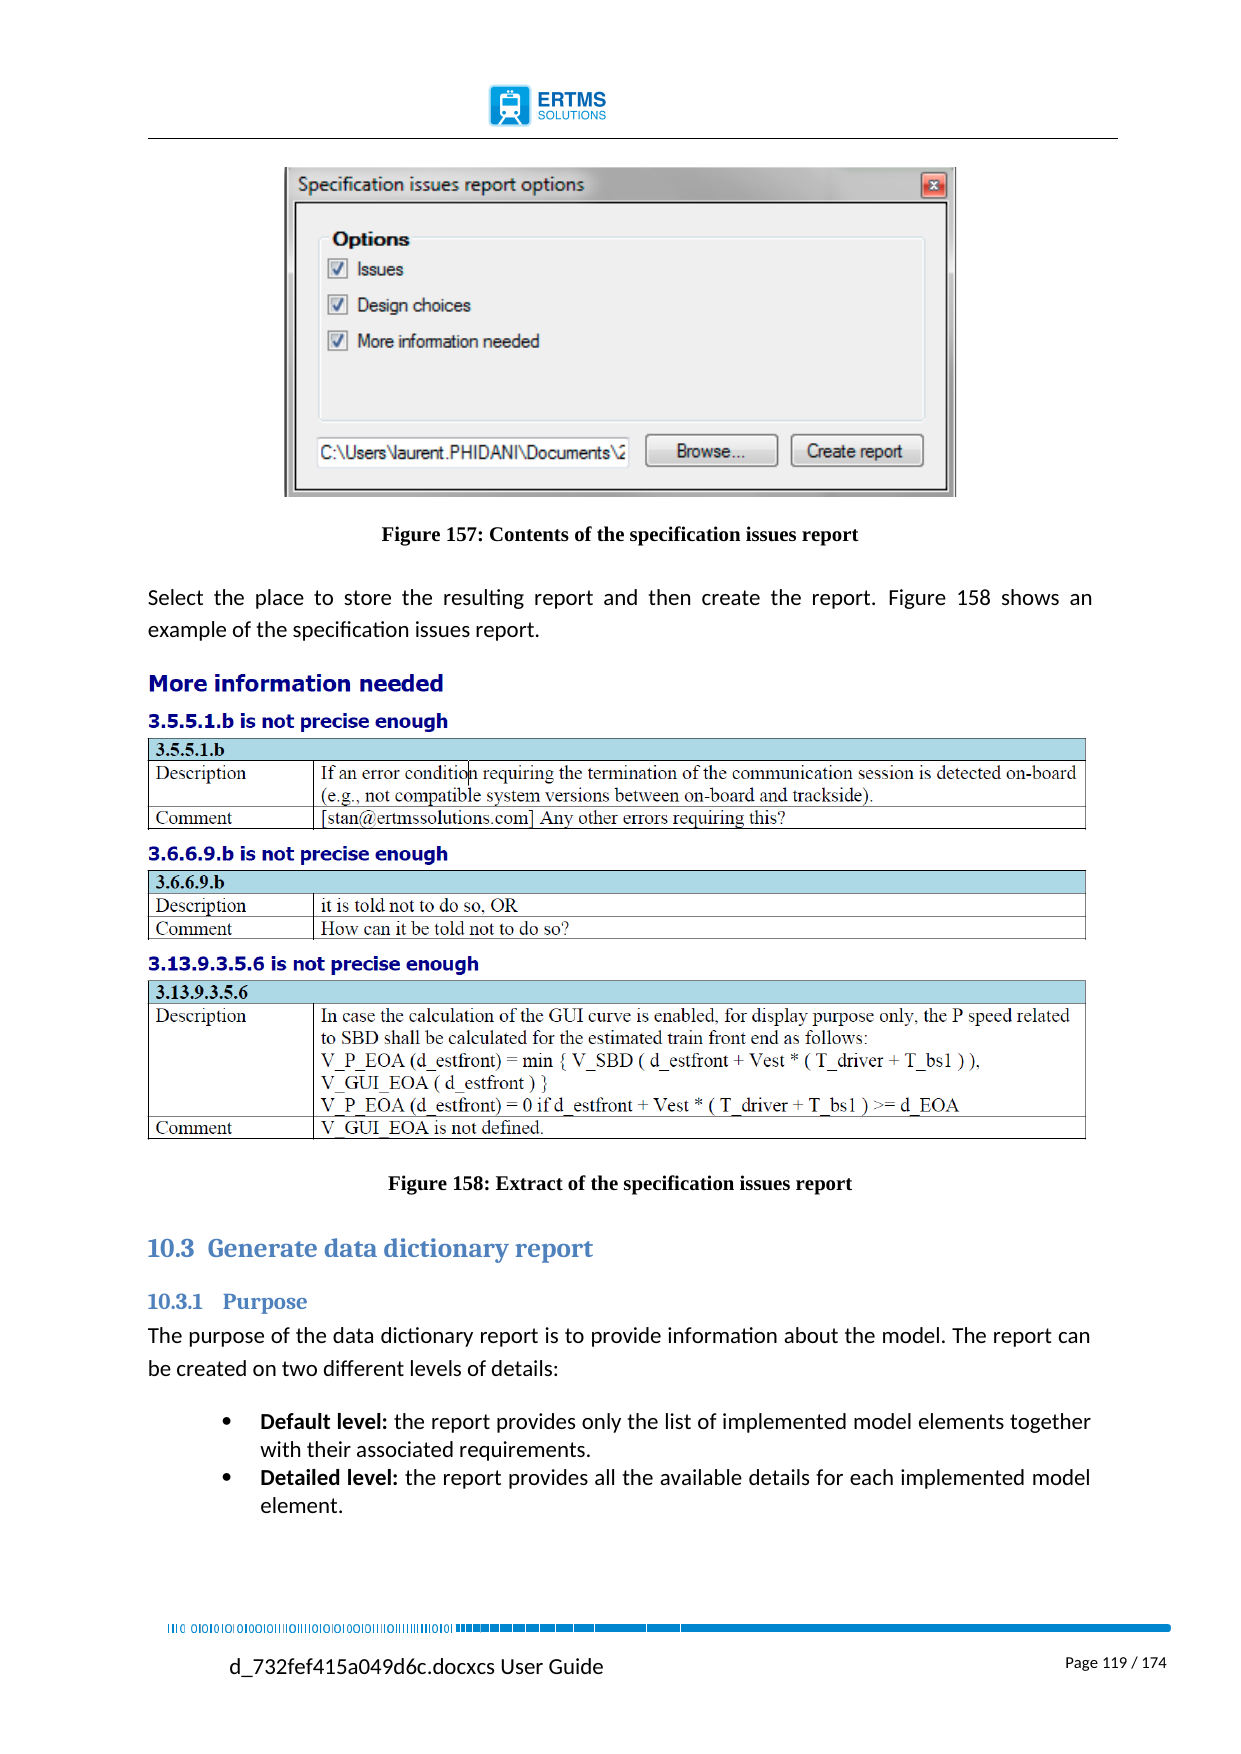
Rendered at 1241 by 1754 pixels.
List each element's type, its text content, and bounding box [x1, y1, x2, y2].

subtitle Generate data dictionary report [148, 1233, 1093, 1264]
list Detailed level: the report provides all the available details for each implemented model element. [223, 1463, 1093, 1519]
picture [167, 1624, 1171, 1633]
picture [147, 668, 1093, 1147]
list Default level: the report provides only the list of implemented model elements together with their associated requirements. [223, 1407, 1093, 1463]
subtitle Purpose [148, 1289, 1093, 1315]
picture [284, 167, 957, 497]
picture [477, 73, 617, 138]
text Select the place to store the resulting report and then create the report. Figure 158 shows an example of the specification issues report. [148, 583, 1093, 643]
text The purpose of the data dictionary report is to provide information about the model. The report can be created on two different levels of details: [148, 1322, 1093, 1382]
text Figure 157: Contents of the specification issues report [148, 522, 1093, 546]
text Figure 158: Extract of the specification issues report [148, 1171, 1093, 1195]
